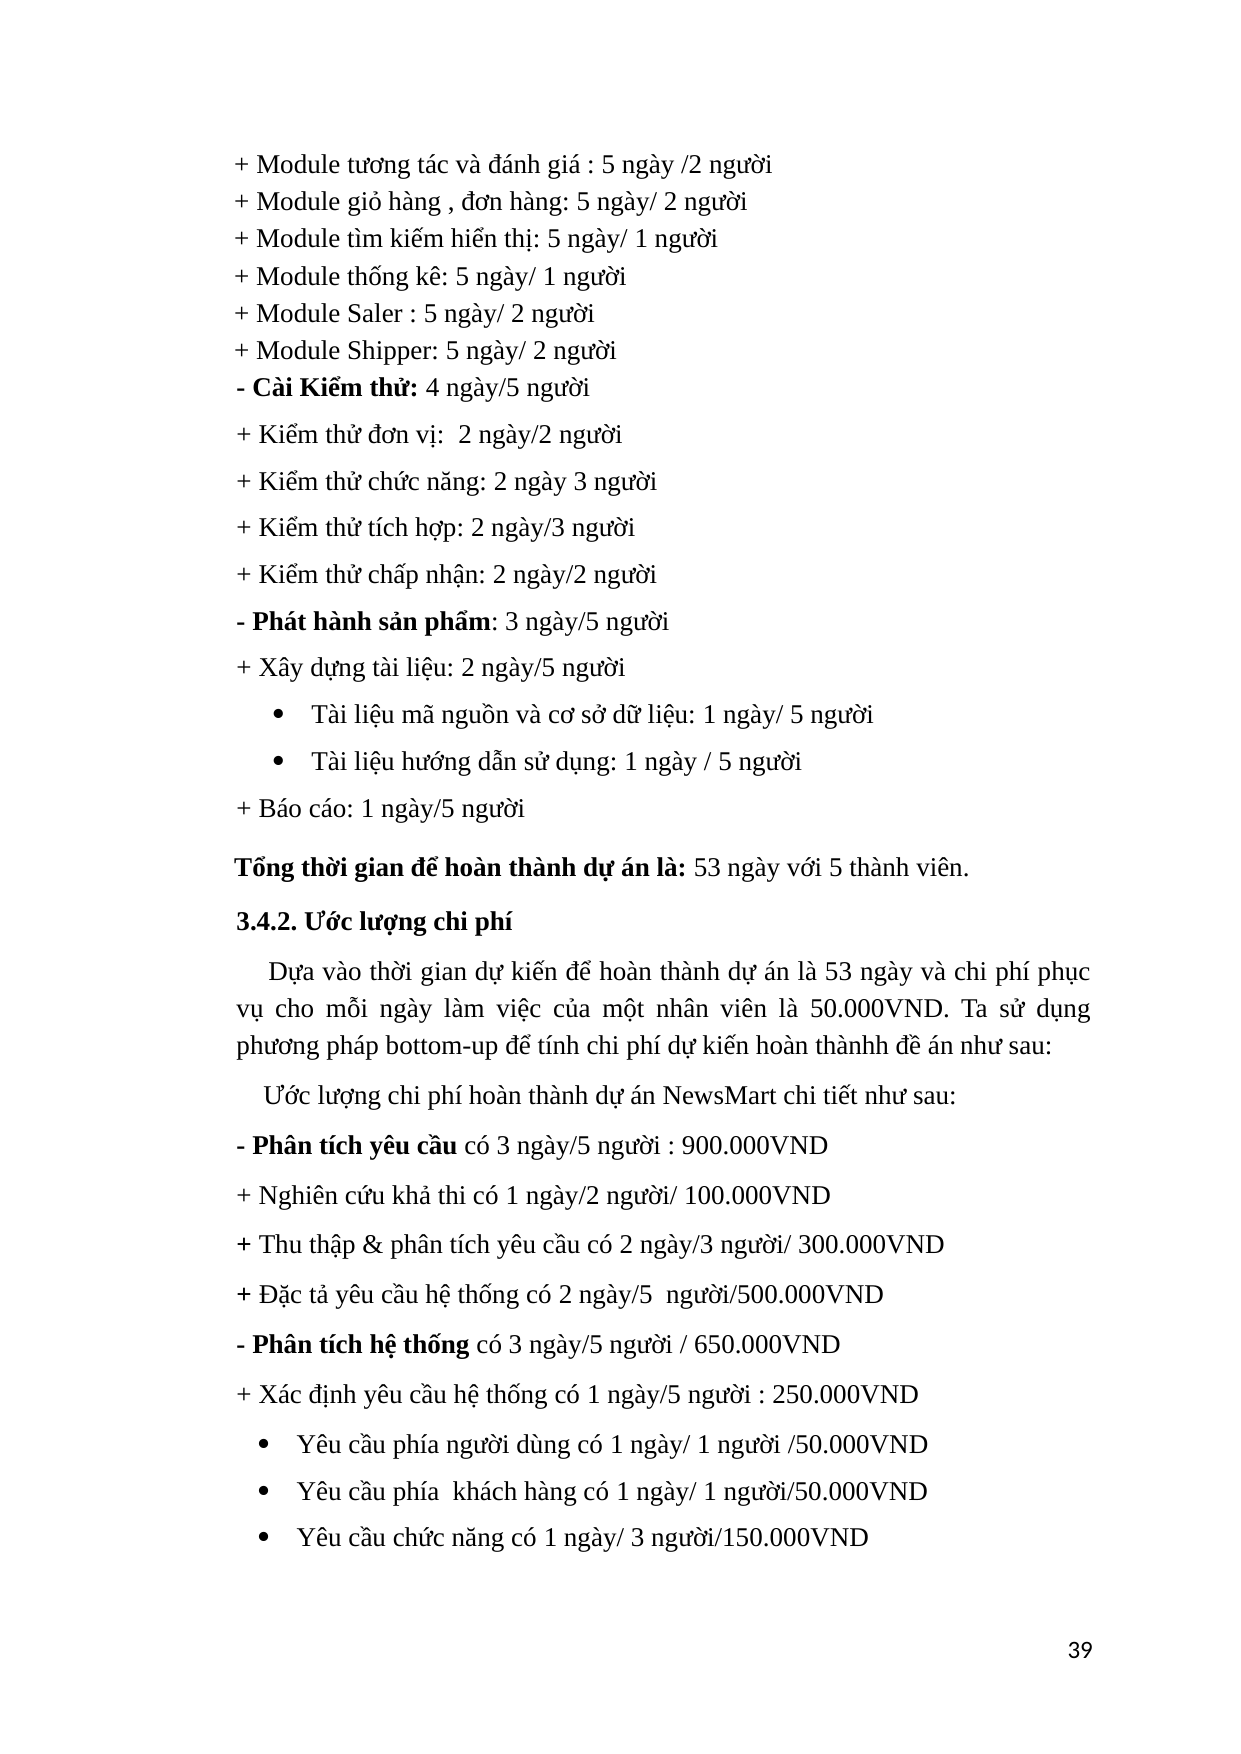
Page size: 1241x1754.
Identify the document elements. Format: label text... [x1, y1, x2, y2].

list + Kiểm thử tích hợp: 2 ngày/3 người [236, 511, 1092, 543]
list - Phát hành sản phẩm: 3 ngày/5 người [236, 605, 1092, 636]
list + Module Saler : 5 ngày/ 2 người [234, 297, 1092, 328]
list + Kiểm thử đơn vị: 2 ngày/2 người [236, 418, 1092, 449]
list + Kiểm thử chức năng: 2 ngày 3 người [236, 465, 1092, 496]
text - Phân tích hệ thống có 3 ngày/5 người / 650.000VND [236, 1328, 1092, 1359]
list + Module thống kê: 5 ngày/ 1 người [234, 259, 1092, 291]
list Tài liệu hướng dẫn sử dụng: 1 ngày / 5 người [274, 745, 1092, 776]
list + Module giỏ hàng , đơn hàng: 5 ngày/ 2 người [234, 185, 1092, 216]
list Yêu cầu phía người dùng có 1 ngày/ 1 người /50.000VND [259, 1428, 1092, 1459]
text Dựa vào thời gian dự kiến để hoàn thành dự án là 53 ngày và chi phí phục vụ cho mỗi ngày làm việc của một nhân viên là 50.000VND. Ta sử dụng phương pháp bottom-up để tính chi phí dự kiến hoàn thànhh đề án như sau: [236, 955, 1092, 1061]
list + Module Shipper: 5 ngày/ 2 người [234, 334, 1092, 365]
list + Module tương tác và đánh giá : 5 ngày /2 người [234, 148, 1092, 179]
text Tổng thời gian để hoàn thành dự án là: 53 ngày với 5 thành viên. [234, 851, 1092, 882]
list + Báo cáo: 1 ngày/5 người [236, 792, 1092, 823]
text + Đặc tả yêu cầu hệ thống có 2 ngày/5 người/500.000VND [236, 1278, 1092, 1309]
list + Kiểm thử chấp nhận: 2 ngày/2 người [236, 558, 1092, 589]
text + Nghiên cứu khả thi có 1 ngày/2 người/ 100.000VND [236, 1179, 1092, 1210]
text Ước lượng chi phí hoàn thành dự án NewsMart chi tiết như sau: [236, 1079, 1092, 1110]
text + Thu thập & phân tích yêu cầu có 2 ngày/3 người/ 300.000VND [236, 1228, 1092, 1260]
text - Phân tích yêu cầu có 3 ngày/5 người : 900.000VND [236, 1129, 1092, 1160]
subtitle 3.4.2. Ước lượng chi phí [236, 905, 1092, 936]
list Yêu cầu phía khách hàng có 1 ngày/ 1 người/50.000VND [259, 1474, 1092, 1506]
list + Xây dựng tài liệu: 2 ngày/5 người [236, 651, 1092, 683]
list Yêu cầu chức năng có 1 ngày/ 3 người/150.000VND [259, 1521, 1092, 1553]
list Tài liệu mã nguồn và cơ sở dữ liệu: 1 ngày/ 5 người [274, 698, 1092, 729]
list + Module tìm kiếm hiển thị: 5 ngày/ 1 người [234, 222, 1092, 253]
list - Cài Kiểm thử: 4 ngày/5 người [236, 371, 1092, 403]
text + Xác định yêu cầu hệ thống có 1 ngày/5 người : 250.000VND [236, 1378, 1092, 1409]
